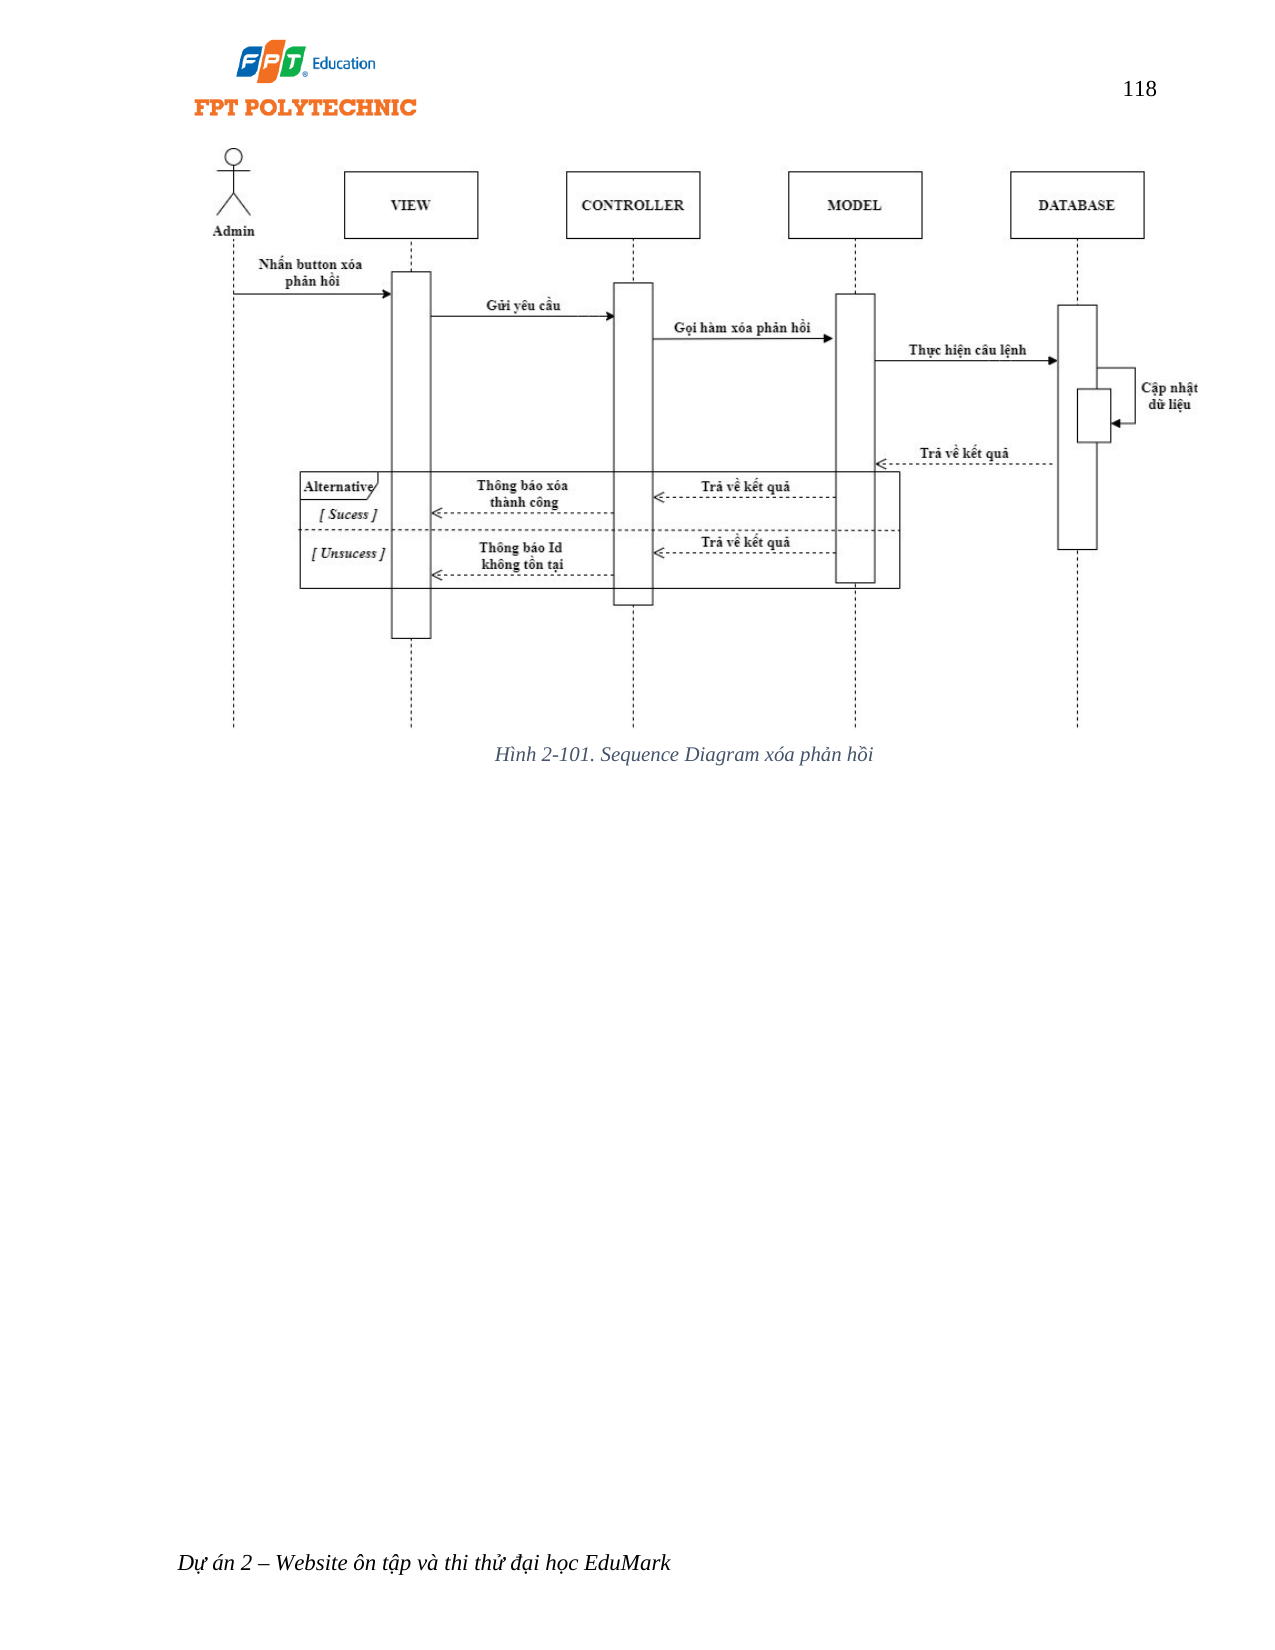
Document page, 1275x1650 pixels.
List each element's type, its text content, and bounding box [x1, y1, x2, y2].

picture [212, 148, 1198, 729]
picture [194, 39, 417, 116]
text Hình 2-101. Sequence Diagram xóa phản hồi [201, 742, 1169, 766]
